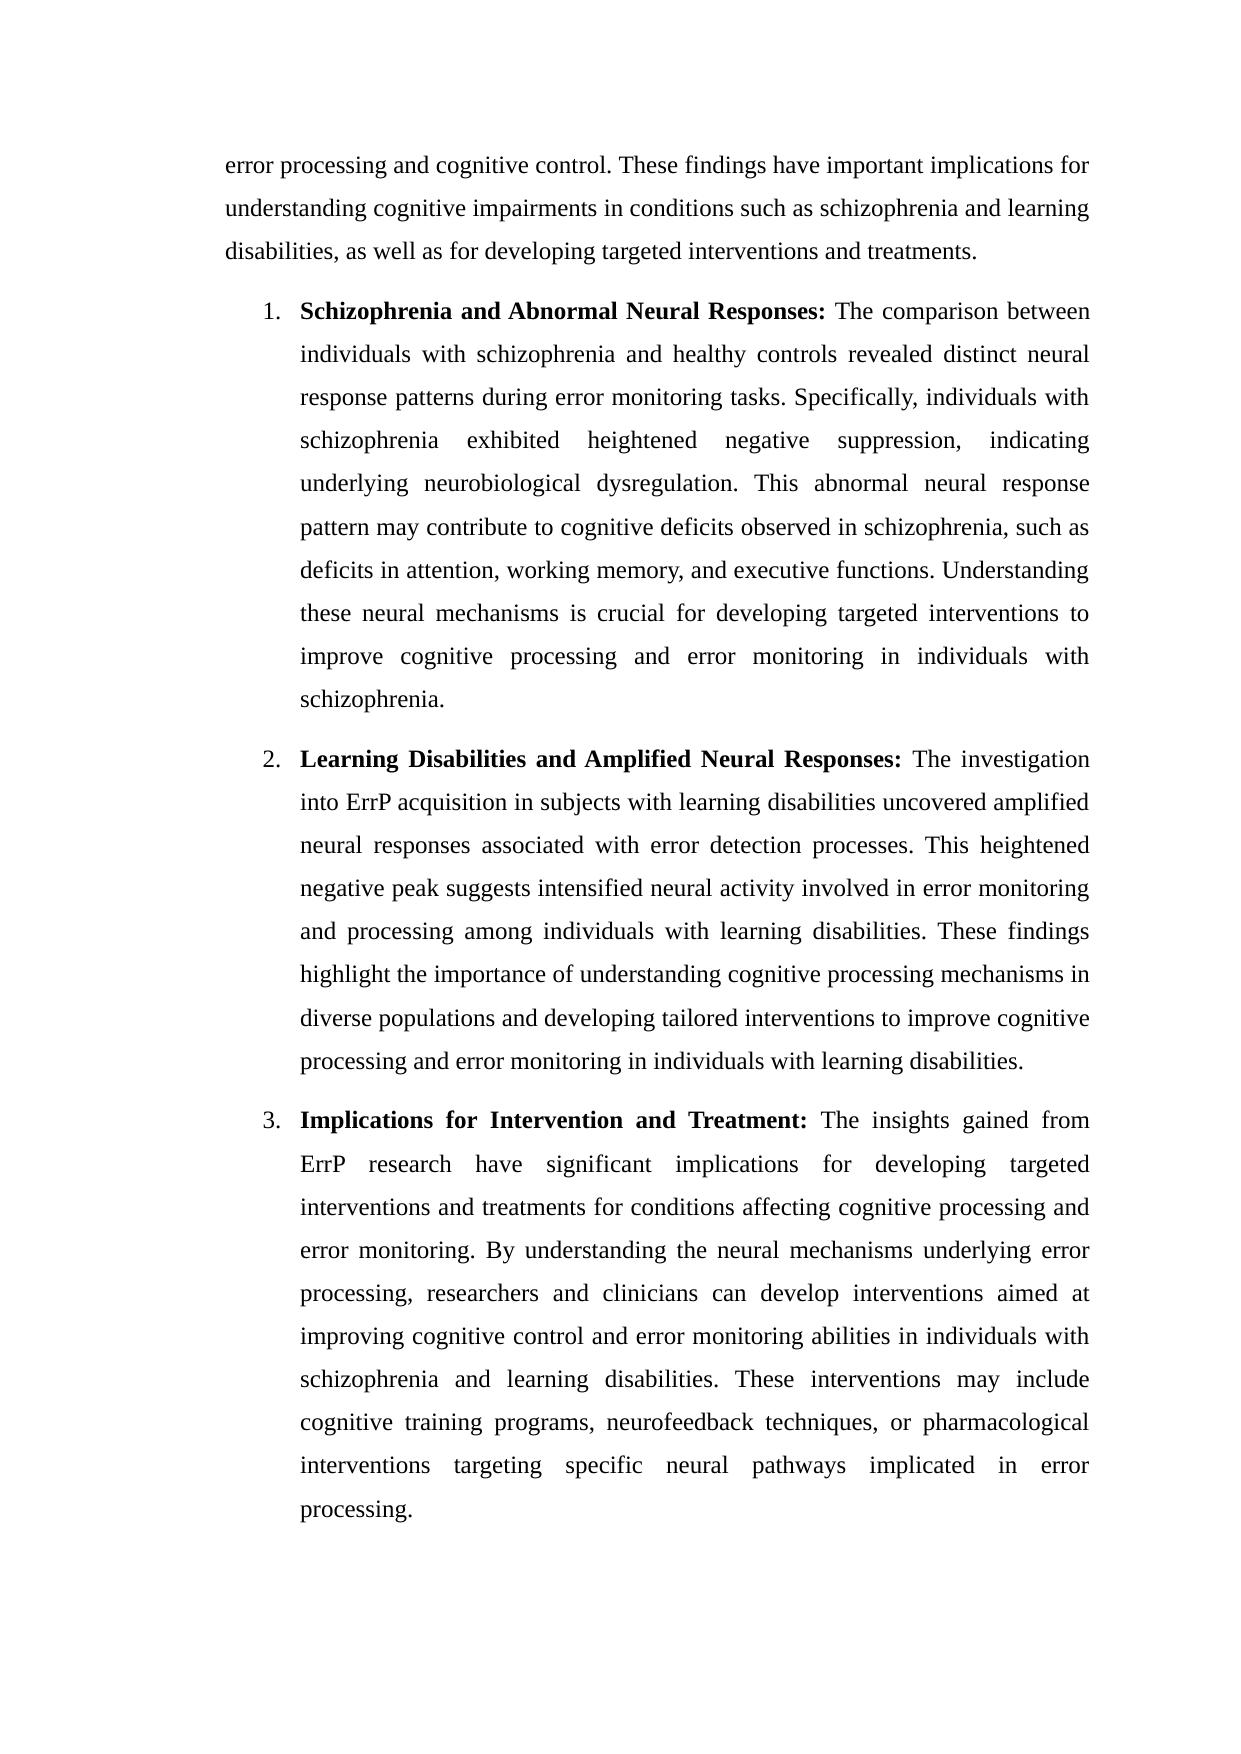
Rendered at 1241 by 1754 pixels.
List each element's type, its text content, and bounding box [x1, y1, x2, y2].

list Implications for Intervention and Treatment: The insights gained from ErrP research have significant implications for developing targeted interventions and treatments for conditions affecting cognitive processing and error monitoring. By understanding the neural mechanisms underlying error processing, researchers and clinicians can develop interventions aimed at improving cognitive control and error monitoring abilities in individuals with schizophrenia and learning disabilities. These interventions may include cognitive training programs, neurofeedback techniques, or pharmacological interventions targeting specific neural pathways implicated in error processing. [262, 1106, 1090, 1522]
list Schizophrenia and Abnormal Neural Responses: The comparison between individuals with schizophrenia and healthy controls revealed distinct neural response patterns during error monitoring tasks. Specifically, individuals with schizophrenia exhibited heightened negative suppression, indicating underlying neurobiological dysregulation. This abnormal neural response pattern may contribute to cognitive deficits observed in schizophrenia, such as deficits in attention, working memory, and executive functions. Understanding these neural mechanisms is crucial for developing targeted interventions to improve cognitive processing and error monitoring in individuals with schizophrenia. [262, 296, 1090, 713]
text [225, 150, 1090, 265]
list Learning Disabilities and Amplified Neural Responses: The investigation into ErrP acquisition in subjects with learning disabilities uncovered amplified neural responses associated with error detection processes. This heightened negative peak suggests intensified neural activity involved in error monitoring and processing among individuals with learning disabilities. These findings highlight the importance of understanding cognitive processing mechanisms in diverse populations and developing tailored interventions to improve cognitive processing and error monitoring in individuals with learning disabilities. [262, 744, 1090, 1074]
